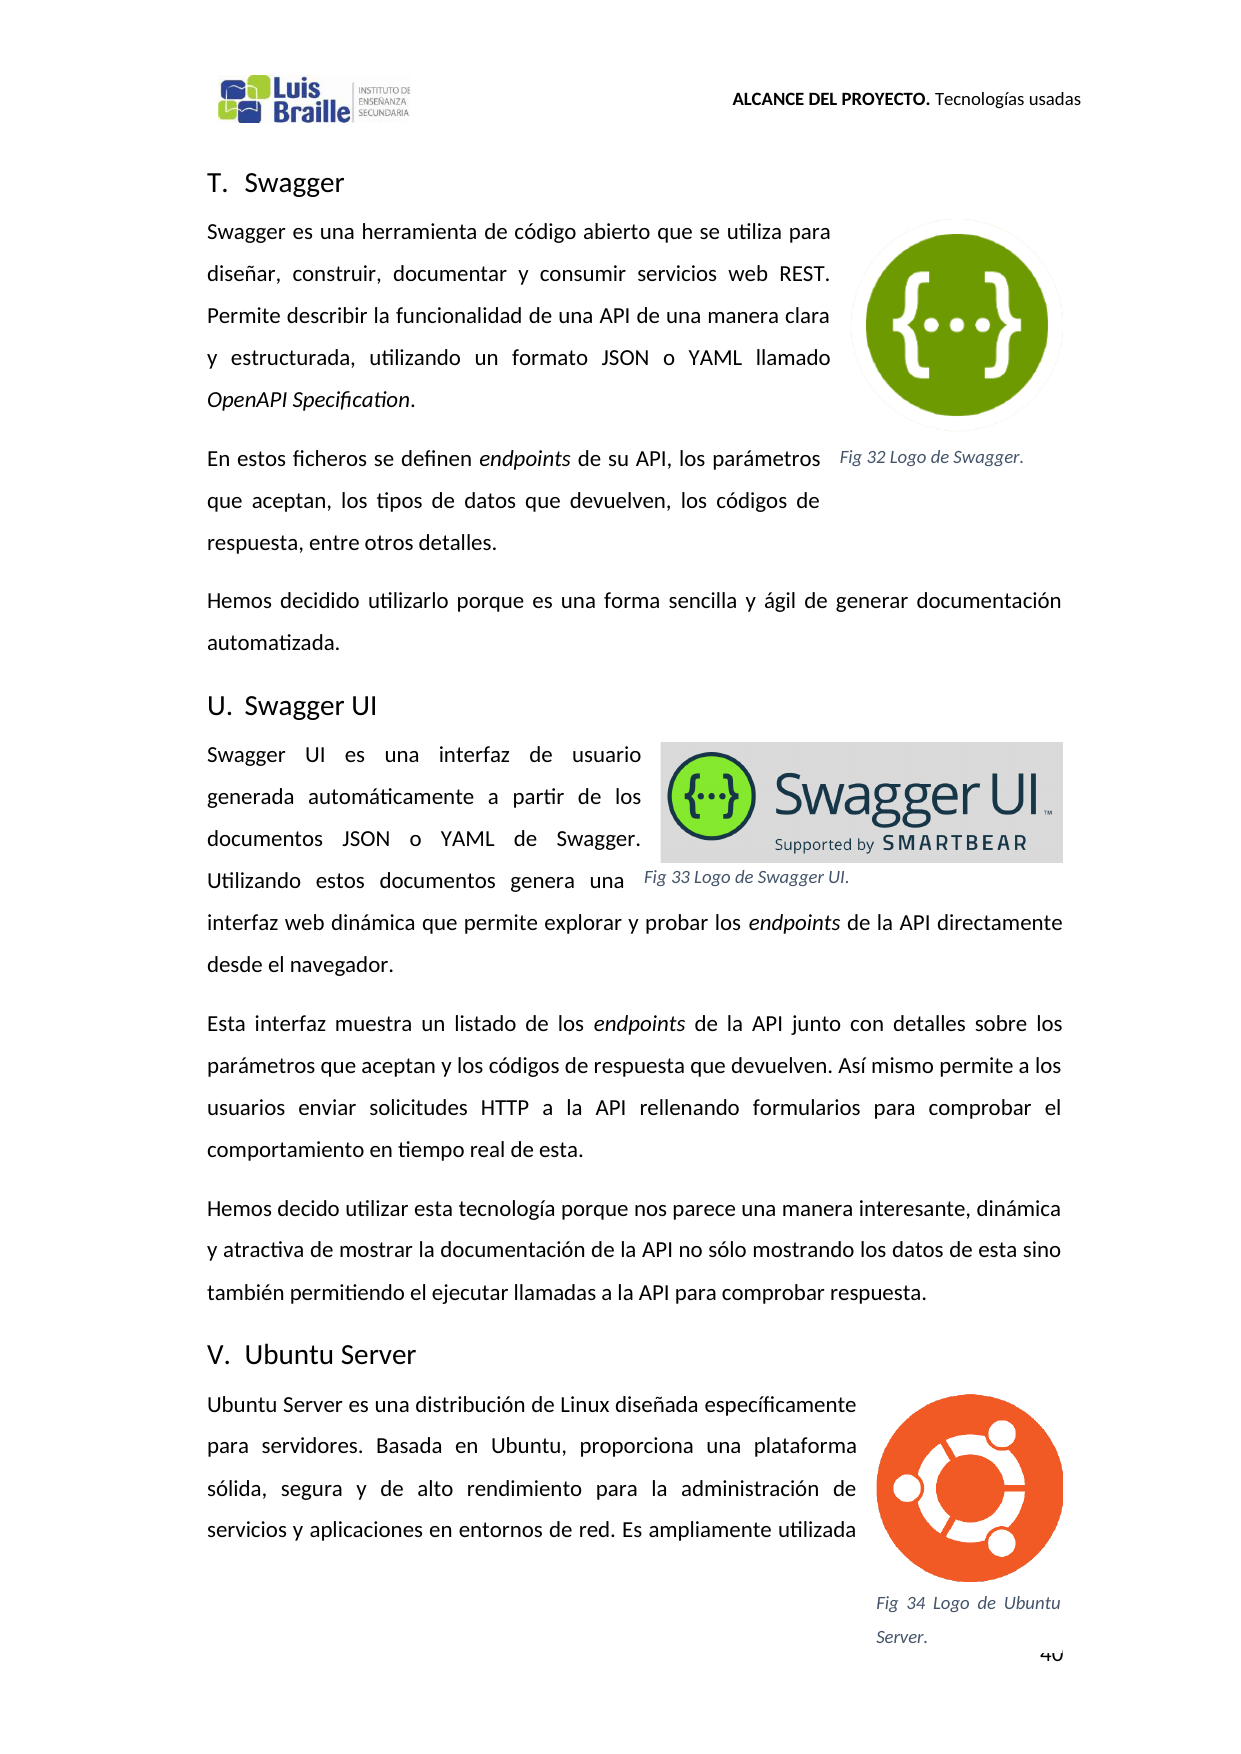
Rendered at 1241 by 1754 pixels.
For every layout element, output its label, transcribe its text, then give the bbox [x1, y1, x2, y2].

text Hemos decido utilizar esta tecnología porque nos parece una manera interesante, dinámica y atractiva de mostrar la documentación de la API no sólo mostrando los datos de esta sino también permitiendo el ejecutar llamadas a la API para comprobar respuesta. [207, 1194, 1063, 1306]
list Swagger UI [207, 687, 1063, 723]
text Swagger UI es una interfaz de usuario generada automáticamente a partir de los documentos JSON o YAML de Swagger. Utilizando estos documentos genera una interfaz web dinámica que permite explorar y probar los endpoints de la API directamente desde el navegador. [207, 741, 1063, 978]
list Ubuntu Server [207, 1336, 1063, 1372]
picture [850, 219, 1063, 432]
picture [660, 742, 1063, 863]
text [207, 1390, 1063, 1544]
text Esta interfaz muestra un listado de los endpoints de la API junto con detalles sobre los parámetros que aceptan y los códigos de respuesta que devuelven. Así mismo permite a los usuarios enviar solicitudes HTTP a la API rellenando formularios para comprobar el comportamiento en tiempo real de esta. [207, 1009, 1063, 1163]
picture [876, 1394, 1063, 1582]
text En estos ficheros se definen endpoints de su API, los parámetros que aceptan, los tipos de datos que devuelven, los códigos de respuesta, entre otros detalles. [207, 444, 1063, 556]
list Swagger [207, 164, 1063, 199]
text Swagger es una herramienta de código abierto que se utiliza para diseñar, construir, documentar y consumir servicios web REST. Permite describir la funcionalidad de una API de una manera clara y estructurada, utilizando un formato JSON o YAML llamado OpenAPI Specification. [207, 217, 1063, 413]
text Hemos decidido utilizarlo porque es una forma sencilla y ágil de generar documentación automatizada. [207, 586, 1063, 656]
